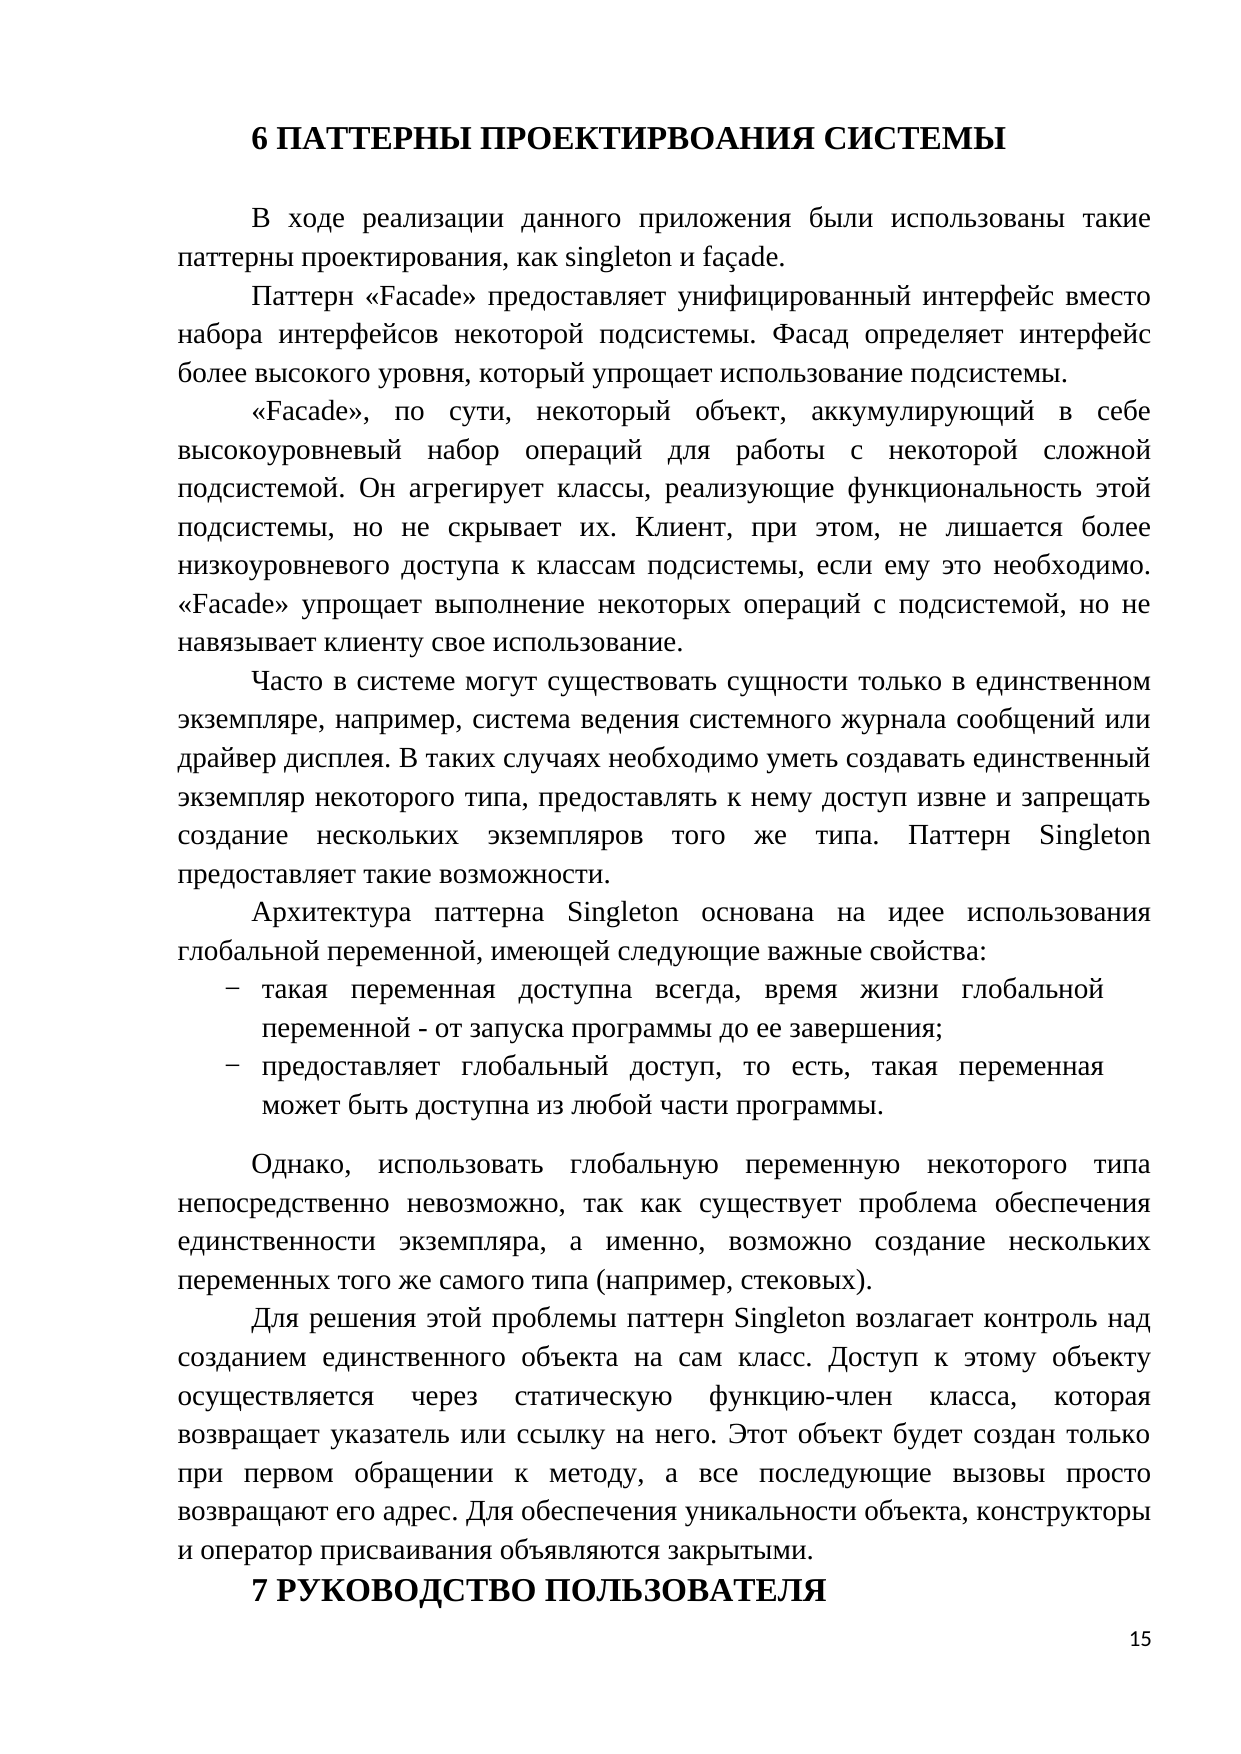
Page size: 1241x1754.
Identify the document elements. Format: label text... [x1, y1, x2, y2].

list такая переменная доступна всегда, время жизни глобальной переменной - от запуска программы до ее завершения; [224, 971, 1105, 1043]
text 7 РУКОВОДСТВО ПОЛЬЗОВАТЕЛЯ [177, 1570, 1152, 1609]
text Для решения этой проблемы паттерн Singleton возлагает контроль над созданием единственного объекта на сам класс. Доступ к этому объекту осуществляется через статическую функцию-член класса, которая возвращает указатель или ссылку на него. Этот объект будет создан только при первом обращении к методу, а все последующие вызовы просто возвращают его адрес. Для обеспечения уникальности объекта, конструкторы и оператор присваивания объявляются закрытыми. [177, 1301, 1152, 1565]
text В ходе реализации данного приложения были использованы такие паттерны проектирования, как singleton и façade. Паттерн «Facade» предоставляет унифицированный интерфейс вместо набора интерфейсов некоторой подсистемы. Фасад определяет интерфейс более высокого уровня, который упрощает использование подсистемы. «Facade», по сути, некоторый объект, аккумулирующий в себе высокоуровневый набор операций для работы с некоторой сложной подсистемой. Он агрегирует классы, реализующие функциональность этой подсистемы, но не скрывает их. Клиент, при этом, не лишается более низкоуровневого доступа к классам подсистемы, если ему это необходимо. «Facade» упрощает выполнение некоторых операций с подсистемой, но не навязывает клиенту свое использование. Часто в системе могут существовать сущности только в единственном экземпляре, например, система ведения системного журнала сообщений или драйвер дисплея. В таких случаях необходимо уметь создавать единственный экземпляр некоторого типа, предоставлять к нему доступ извне и запрещать создание нескольких экземпляров того же типа. Паттерн Singleton предоставляет такие возможности. Архитектура паттерна Singleton основана на идее использования глобальной переменной, имеющей следующие важные свойства: [177, 201, 1152, 966]
text 6 ПАТТЕРНЫ ПРОЕКТИРВОАНИЯ СИСТЕМЫ [177, 118, 1152, 156]
text Однако, использовать глобальную переменную некоторого типа непосредственно невозможно, так как существует проблема обеспечения единственности экземпляра, а именно, возможно создание нескольких переменных того же самого типа (например, стековых). [177, 1146, 1152, 1296]
list предоставляет глобальный доступ, то есть, такая переменная может быть доступна из любой части программы. [224, 1048, 1105, 1121]
